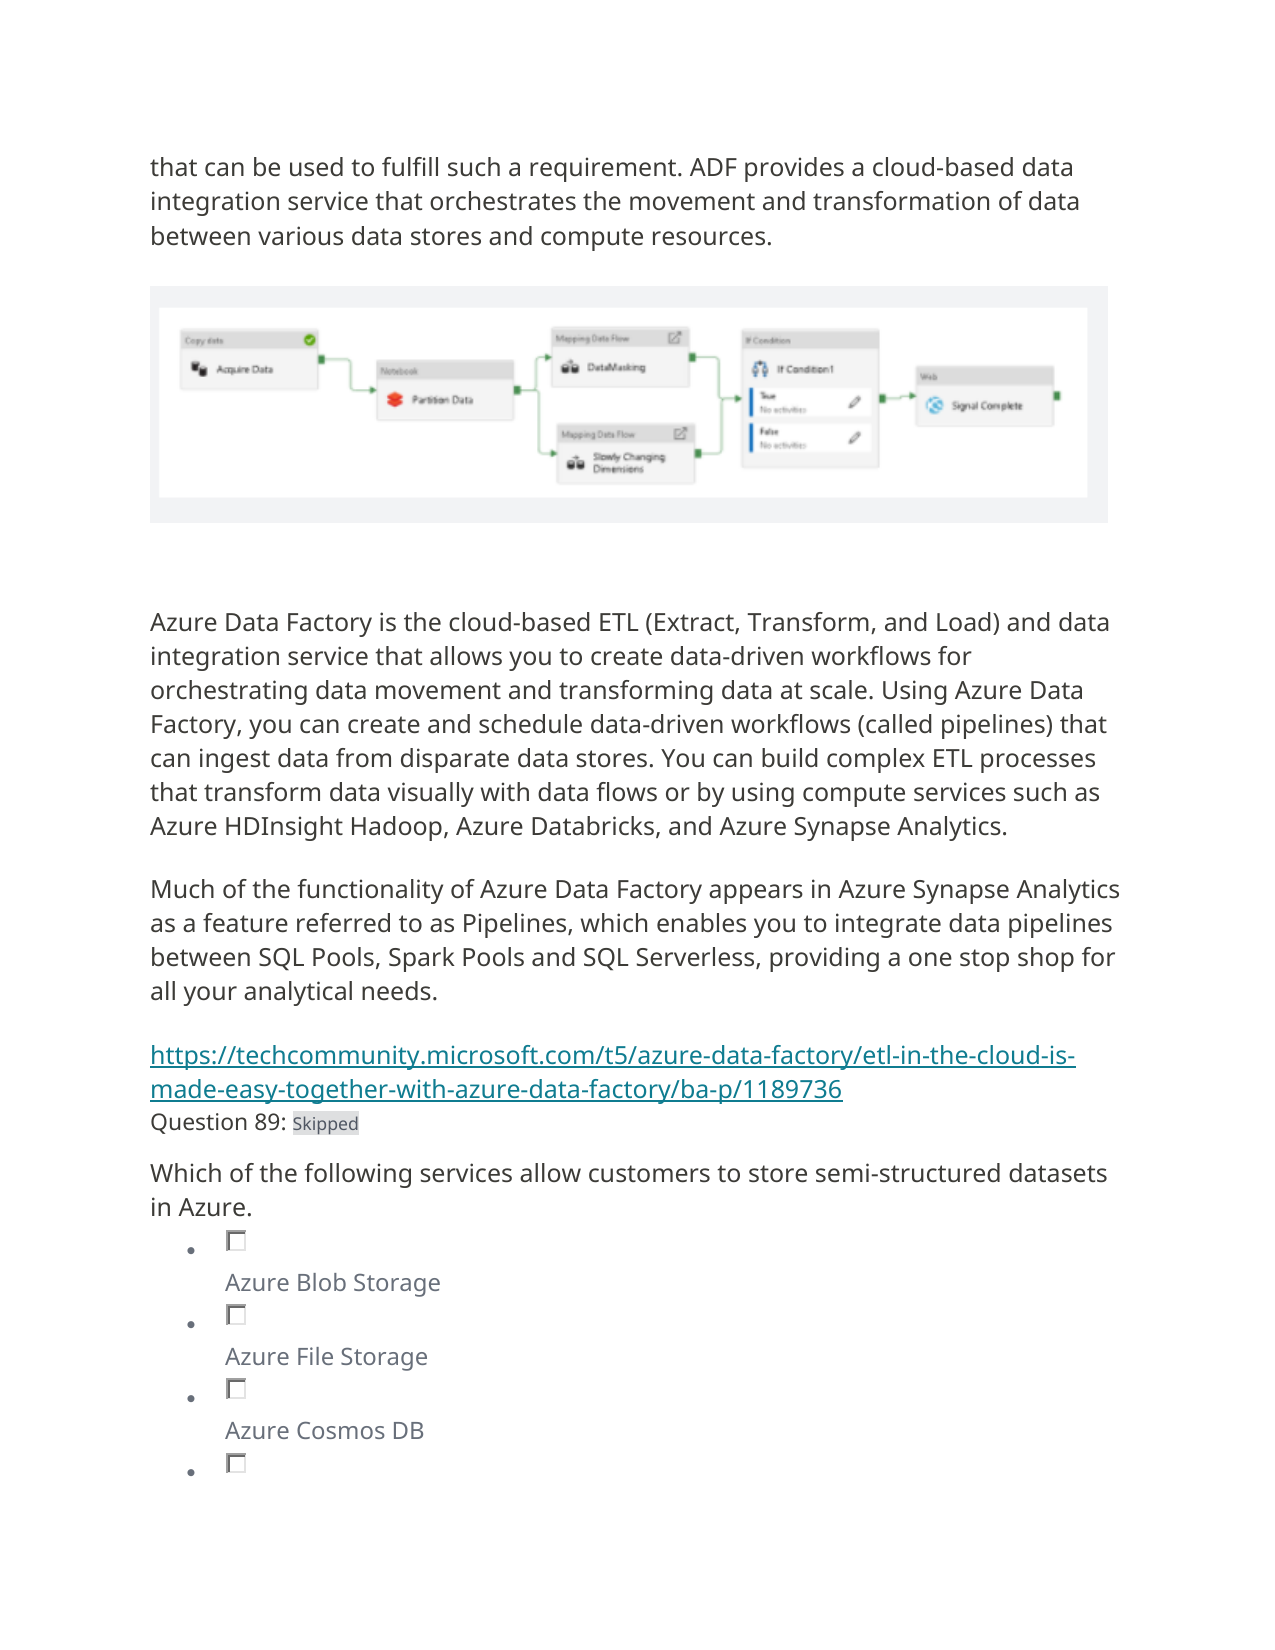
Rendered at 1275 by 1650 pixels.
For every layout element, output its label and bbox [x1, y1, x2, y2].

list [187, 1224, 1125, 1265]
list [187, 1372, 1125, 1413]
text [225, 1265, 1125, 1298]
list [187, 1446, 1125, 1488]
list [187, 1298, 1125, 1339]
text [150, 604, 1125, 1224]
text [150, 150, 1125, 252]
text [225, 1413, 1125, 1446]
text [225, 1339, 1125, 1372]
picture [150, 286, 1108, 523]
